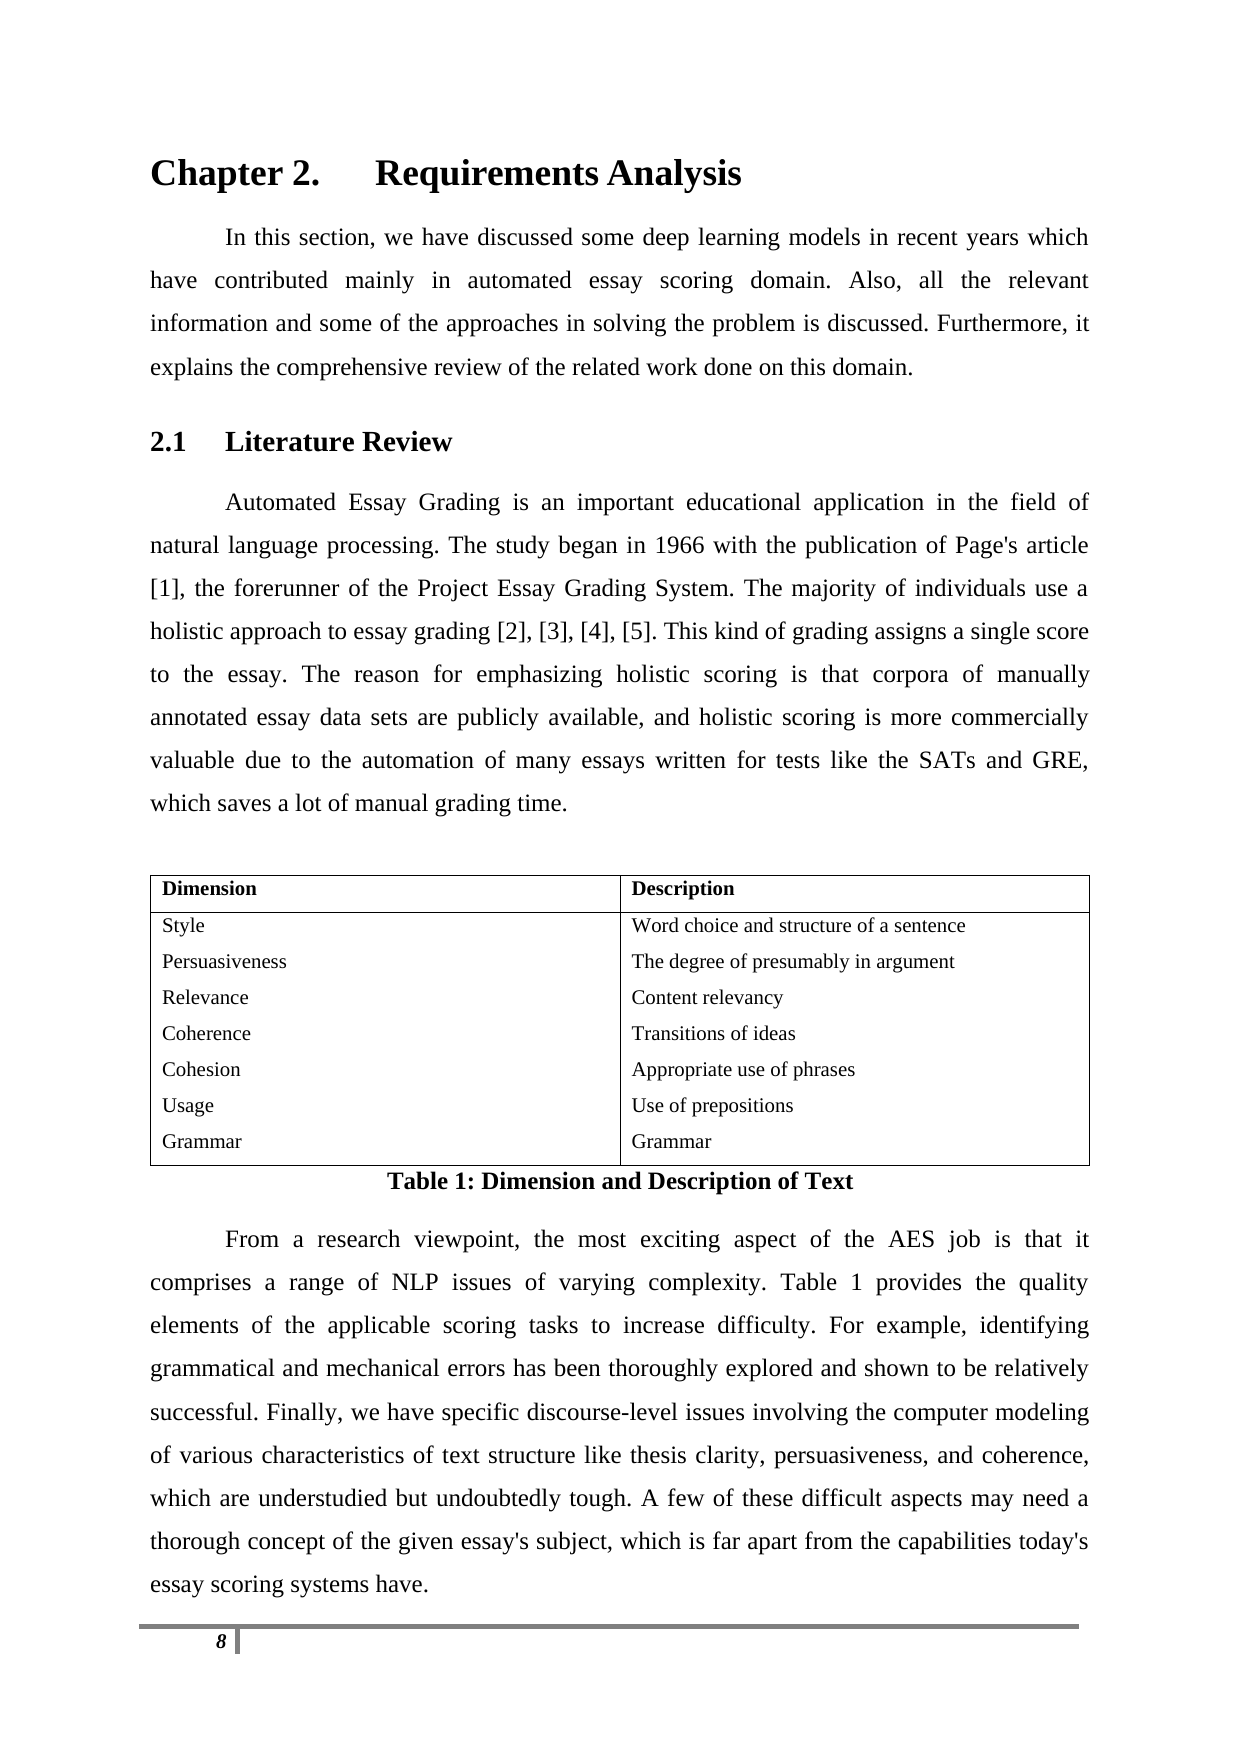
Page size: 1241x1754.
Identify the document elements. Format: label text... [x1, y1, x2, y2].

text Automated Essay Grading is an important educational application in the field of natural language processing. The study began in 1966 with the publication of Page's article , the forerunner of the Project Essay Grading System. The majority of individuals use a holistic approach to essay grading , , , . This kind of grading assigns a single score to the essay. The reason for emphasizing holistic scoring is that corpora of manually annotated essay data sets are publicly available, and holistic scoring is more commercially valuable due to the automation of many essays written for tests like the SATs and GRE, which saves a lot of manual grading time. [150, 487, 1090, 817]
table_cell Word choice and structure of a sentence The degree of presumably in argument Content relevancy Transitions of ideas Appropriate use of phrases Use of prepositions Grammar [621, 913, 1089, 1165]
table_cell Style Persuasiveness Relevance Coherence Cohesion Usage Grammar [151, 913, 620, 1165]
subtitle Literature Review [150, 424, 1090, 457]
text Table 1: Dimension and Description of Text [150, 1166, 1090, 1195]
text In this section, we have discussed some deep learning models in recent years which have contributed mainly in automated essay scoring domain. Also, all the relevant information and some of the approaches in solving the problem is discussed. Furthermore, it explains the comprehensive review of the related work done on this domain. [150, 222, 1090, 380]
table_header Dimension [151, 876, 620, 912]
table_header Description [621, 876, 1089, 912]
subtitle Requirements Analysis [150, 150, 1090, 193]
text From a research viewpoint, the most exciting aspect of the AES job is that it comprises a range of NLP issues of varying complexity. Table 1 provides the quality elements of the applicable scoring tasks to increase difficulty. For example, identifying grammatical and mechanical errors has been thoroughly explored and shown to be relatively successful. Finally, we have specific discourse-level issues involving the computer modeling of various characteristics of text structure like thesis clarity, persuasiveness, and coherence, which are understudied but undoubtedly tough. A few of these difficult aspects may need a thorough concept of the given essay's subject, which is far apart from the capabilities today's essay scoring systems have. [150, 1224, 1090, 1598]
